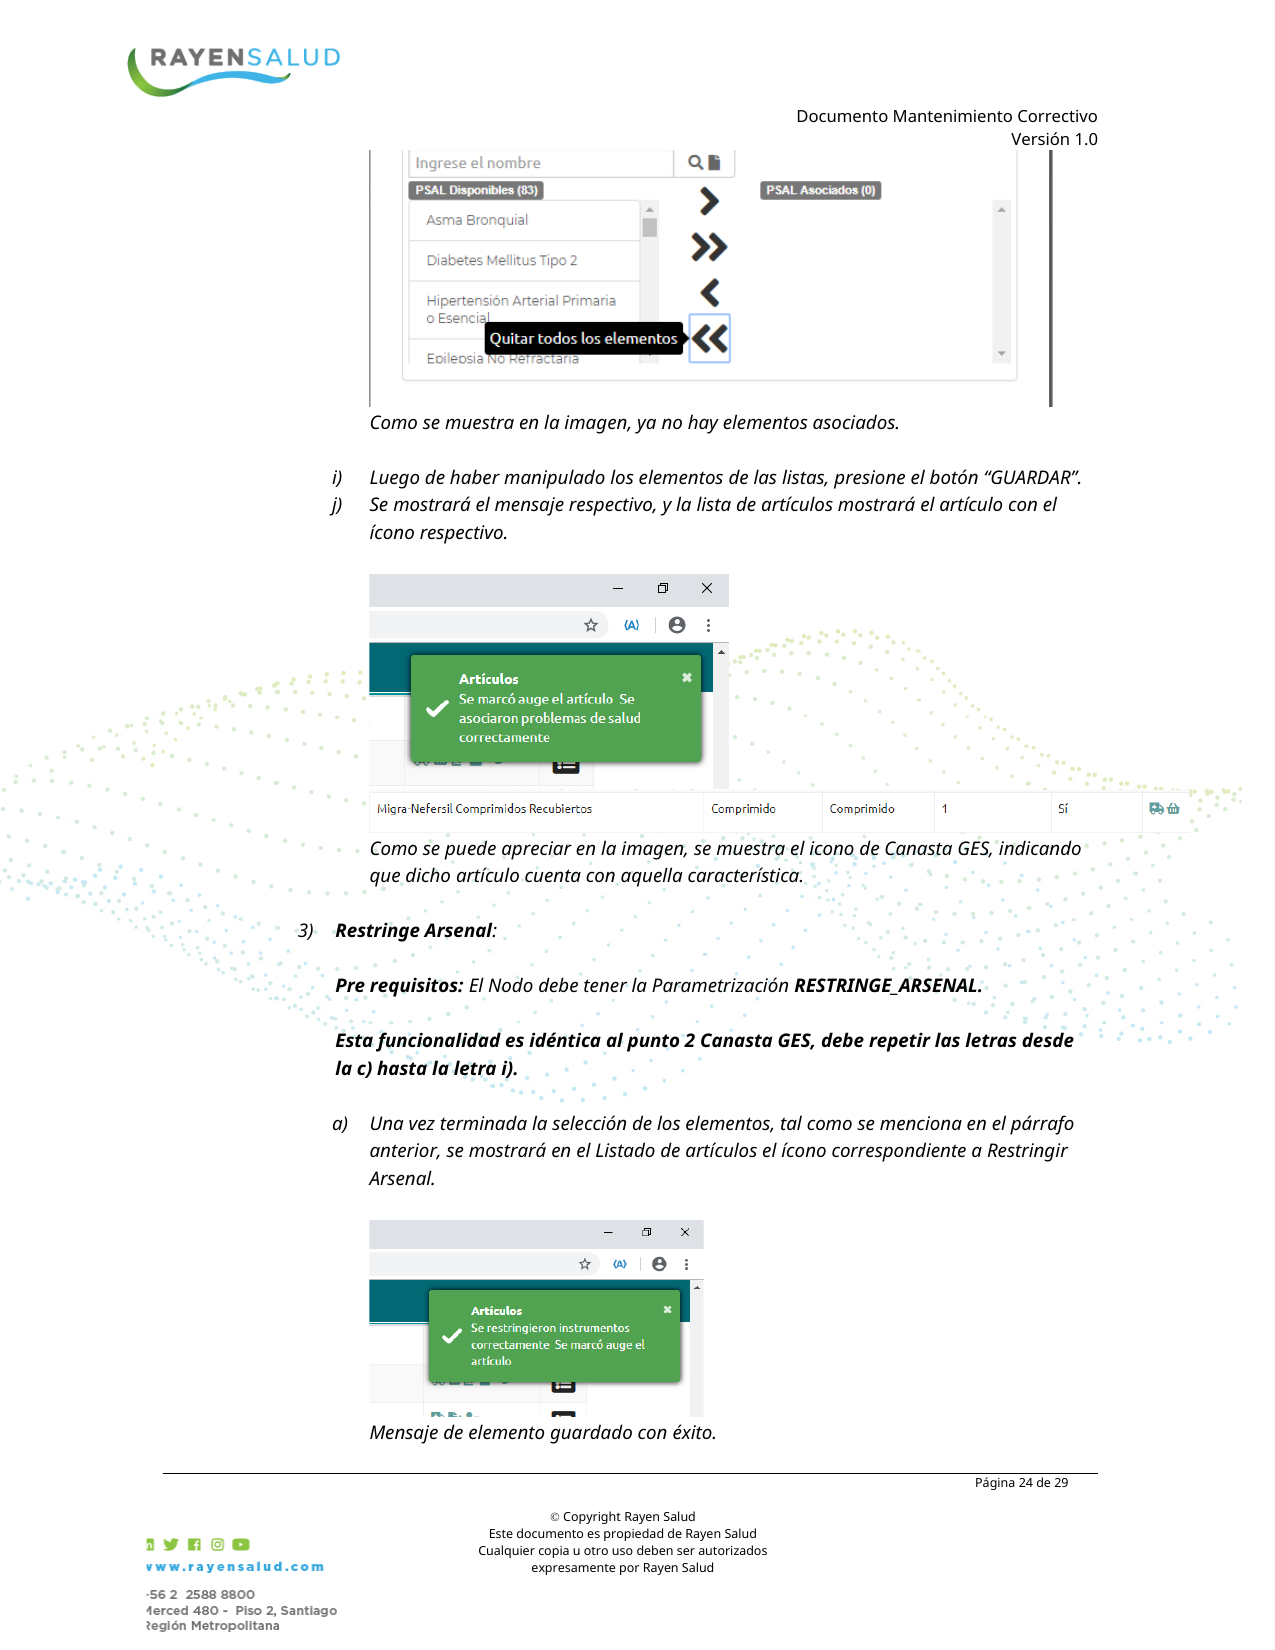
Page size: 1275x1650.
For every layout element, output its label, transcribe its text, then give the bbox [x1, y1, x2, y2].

list Luego de haber manipulado los elementos de las listas, presione el botón “GUARDAR”. [332, 464, 1098, 490]
picture [146, 1534, 342, 1633]
list Esta funcionalidad es idéntica al punto 2 Canasta GES, debe repetir las letras desde la c) hasta la letra i). [335, 1028, 1098, 1081]
list Una vez terminada la selección de los elementos, tal como se menciona en el párrafo anterior, se mostrará en el Listado de artículos el ícono correspondiente a Restringir Arsenal. [332, 1110, 1098, 1191]
picture [369, 150, 1053, 407]
list Pre requisitos: El Nodo debe tener la Parametrización RESTRINGE_ARSENAL. [335, 973, 1098, 998]
list Mensaje de elemento guardado con éxito. [369, 1419, 1098, 1445]
picture [369, 1220, 704, 1417]
picture [116, 33, 349, 107]
list Restringe Arsenal: [298, 918, 1098, 943]
picture [0, 574, 1242, 1124]
list Se mostrará el mensaje respectivo, y la lista de artículos mostrará el artículo con el ícono respectivo. [332, 492, 1098, 545]
list Como se muestra en la imagen, ya no hay elementos asociados. [369, 409, 1098, 435]
list Como se puede apreciar en la imagen, se muestra el icono de Canasta GES, indicando que dicho artículo cuenta con aquella característica. [369, 835, 1098, 888]
